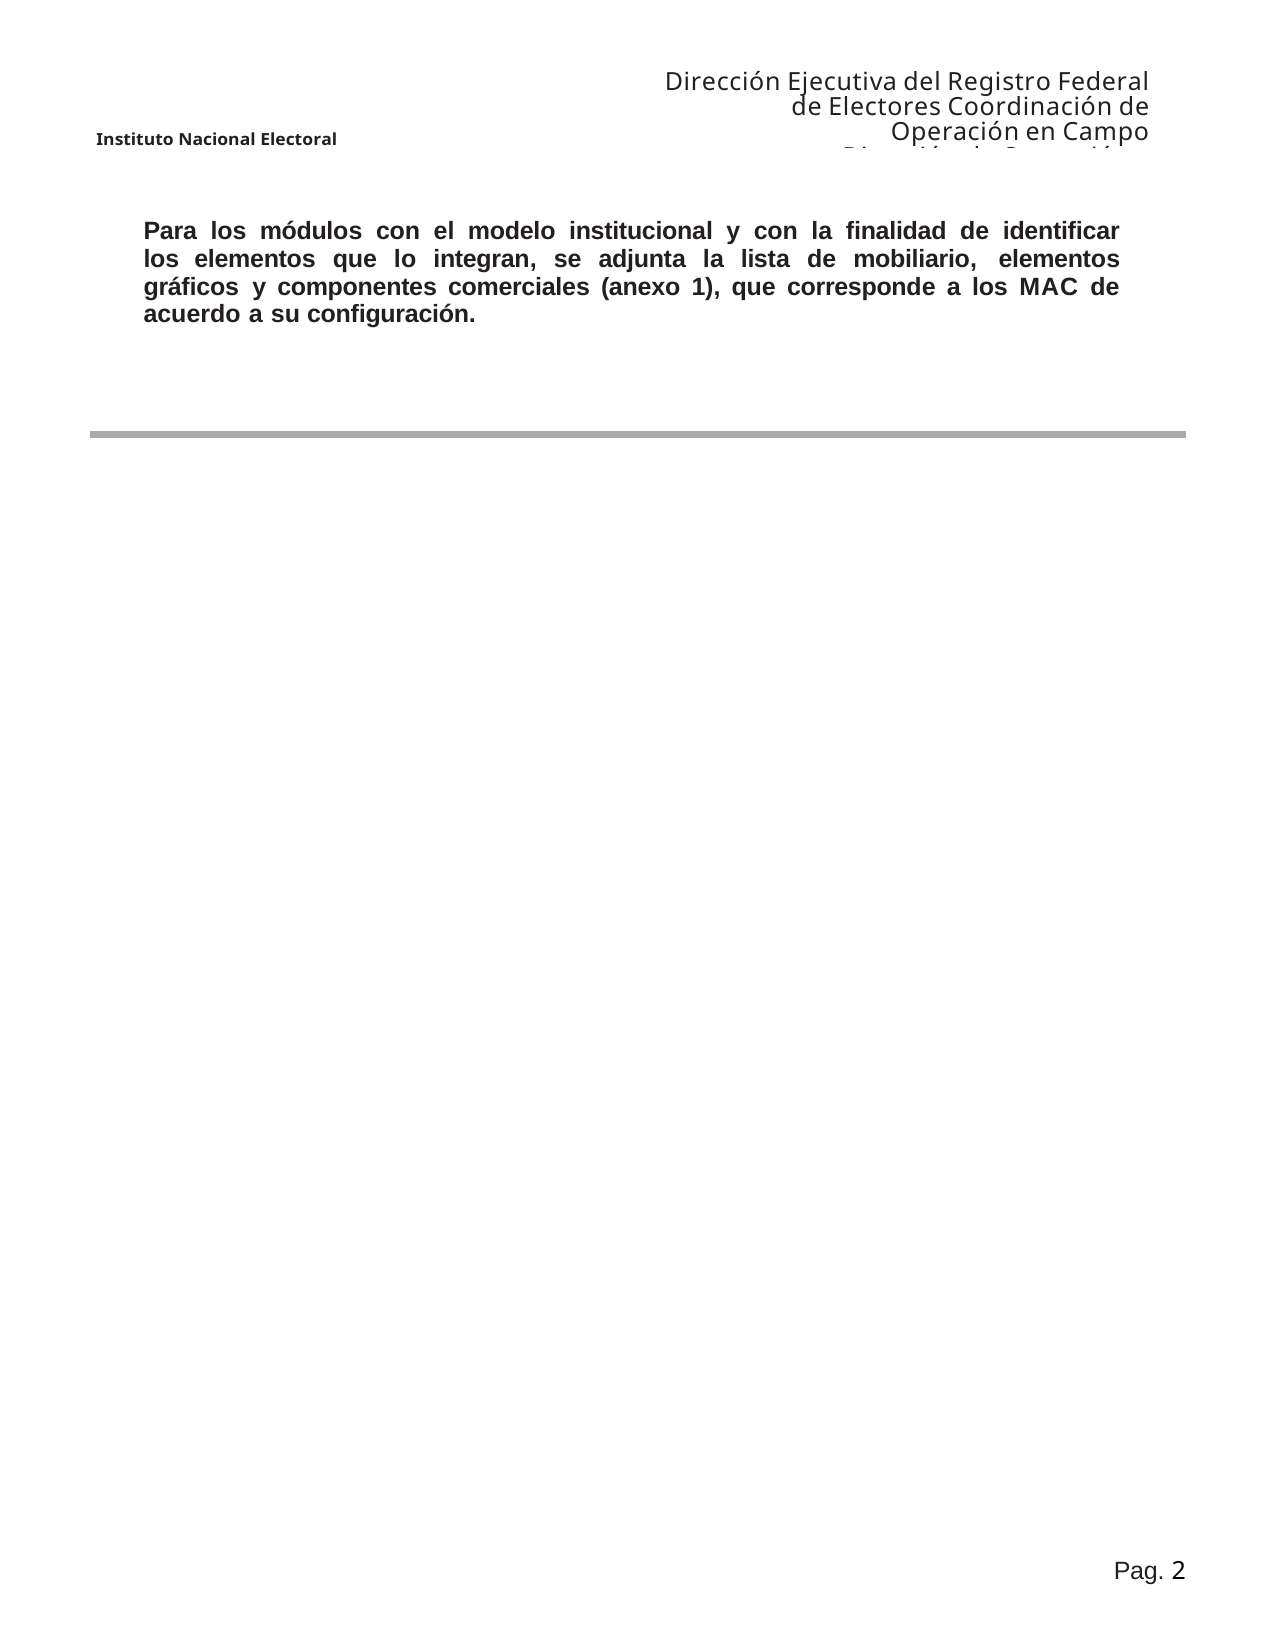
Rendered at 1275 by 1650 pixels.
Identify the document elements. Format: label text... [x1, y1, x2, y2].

subtitle Para los módulos con el modelo institucional y con la ﬁnalidad de identiﬁcar los elementos que lo integran, se adjunta la lista de mobiliario, elementos gráﬁcos y componentes comerciales (anexo 1), que corresponde a los MAC de acuerdo a su conﬁguración. [143, 217, 1120, 328]
